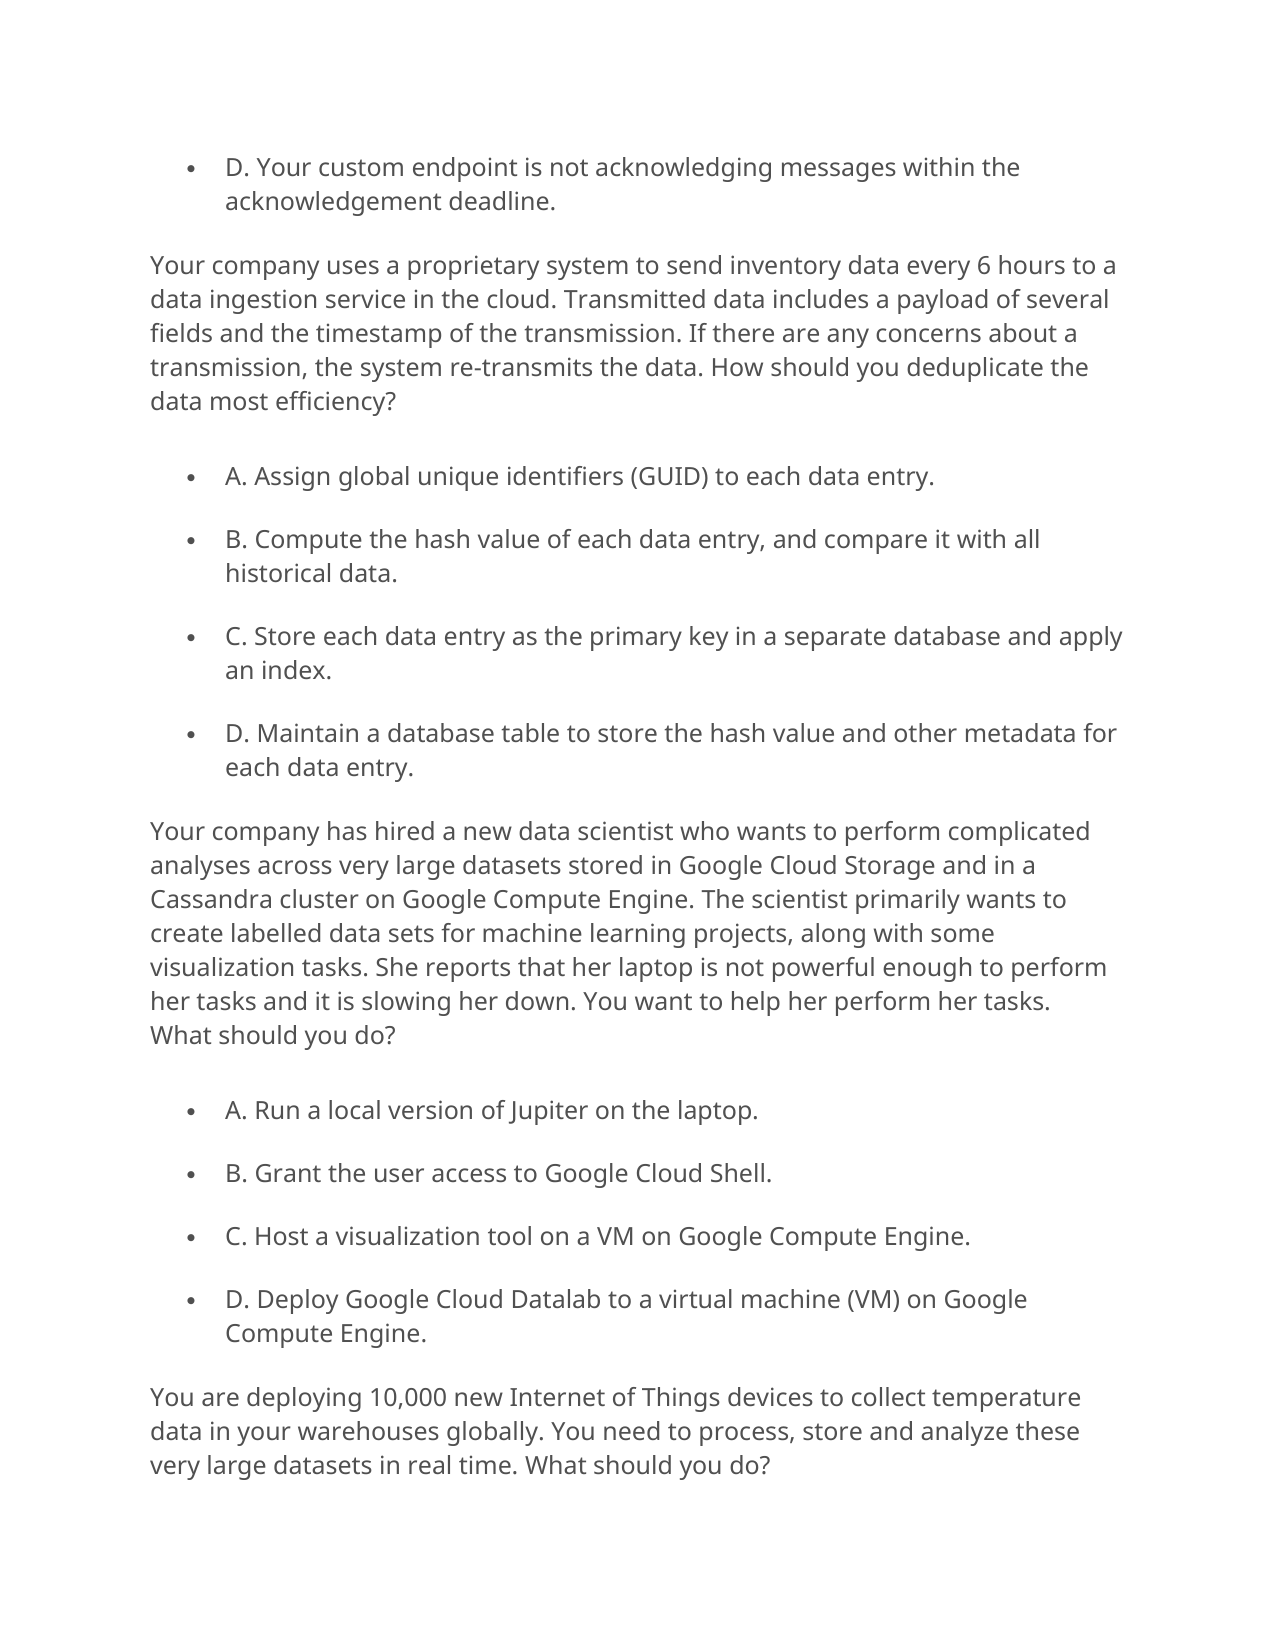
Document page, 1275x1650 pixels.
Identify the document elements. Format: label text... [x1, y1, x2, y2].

list A. Run a local version of Jupiter on the laptop. [187, 1092, 1125, 1126]
text You are deploying 10,000 new Internet of Things devices to collect temperature data in your warehouses globally. You need to process, store and analyze these very large datasets in real time. What should you do? [150, 1379, 1125, 1482]
list D. Your custom endpoint is not acknowledging messages within the acknowledgement deadline. [187, 150, 1125, 218]
list C. Store each data entry as the primary key in a separate database and apply an index. [187, 619, 1125, 687]
list A. Assign global unique identifiers (GUID) to each data entry. [187, 458, 1125, 492]
text Your company uses a proprietary system to send inventory data every 6 hours to a data ingestion service in the cloud. Transmitted data includes a payload of several fields and the timestamp of the transmission. If there are any concerns about a transmission, the system re-transmits the data. How should you deduplicate the data most efficiency? [150, 247, 1125, 418]
list C. Host a visualization tool on a VM on Google Compute Engine. [187, 1219, 1125, 1253]
list D. Maintain a database table to store the hash value and other metadata for each data entry. [187, 716, 1125, 784]
list D. Deploy Google Cloud Datalab to a virtual machine (VM) on Google Compute Engine. [187, 1282, 1125, 1350]
text Your company has hired a new data scientist who wants to perform complicated analyses across very large datasets stored in Google Cloud Storage and in a Cassandra cluster on Google Compute Engine. The scientist primarily wants to create labelled data sets for machine learning projects, along with some visualization tasks. She reports that her laptop is not powerful enough to perform her tasks and it is slowing her down. You want to help her perform her tasks. What should you do? [150, 813, 1125, 1052]
list B. Compute the hash value of each data entry, and compare it with all historical data. [187, 521, 1125, 589]
list B. Grant the user access to Google Cloud Shell. [187, 1156, 1125, 1190]
